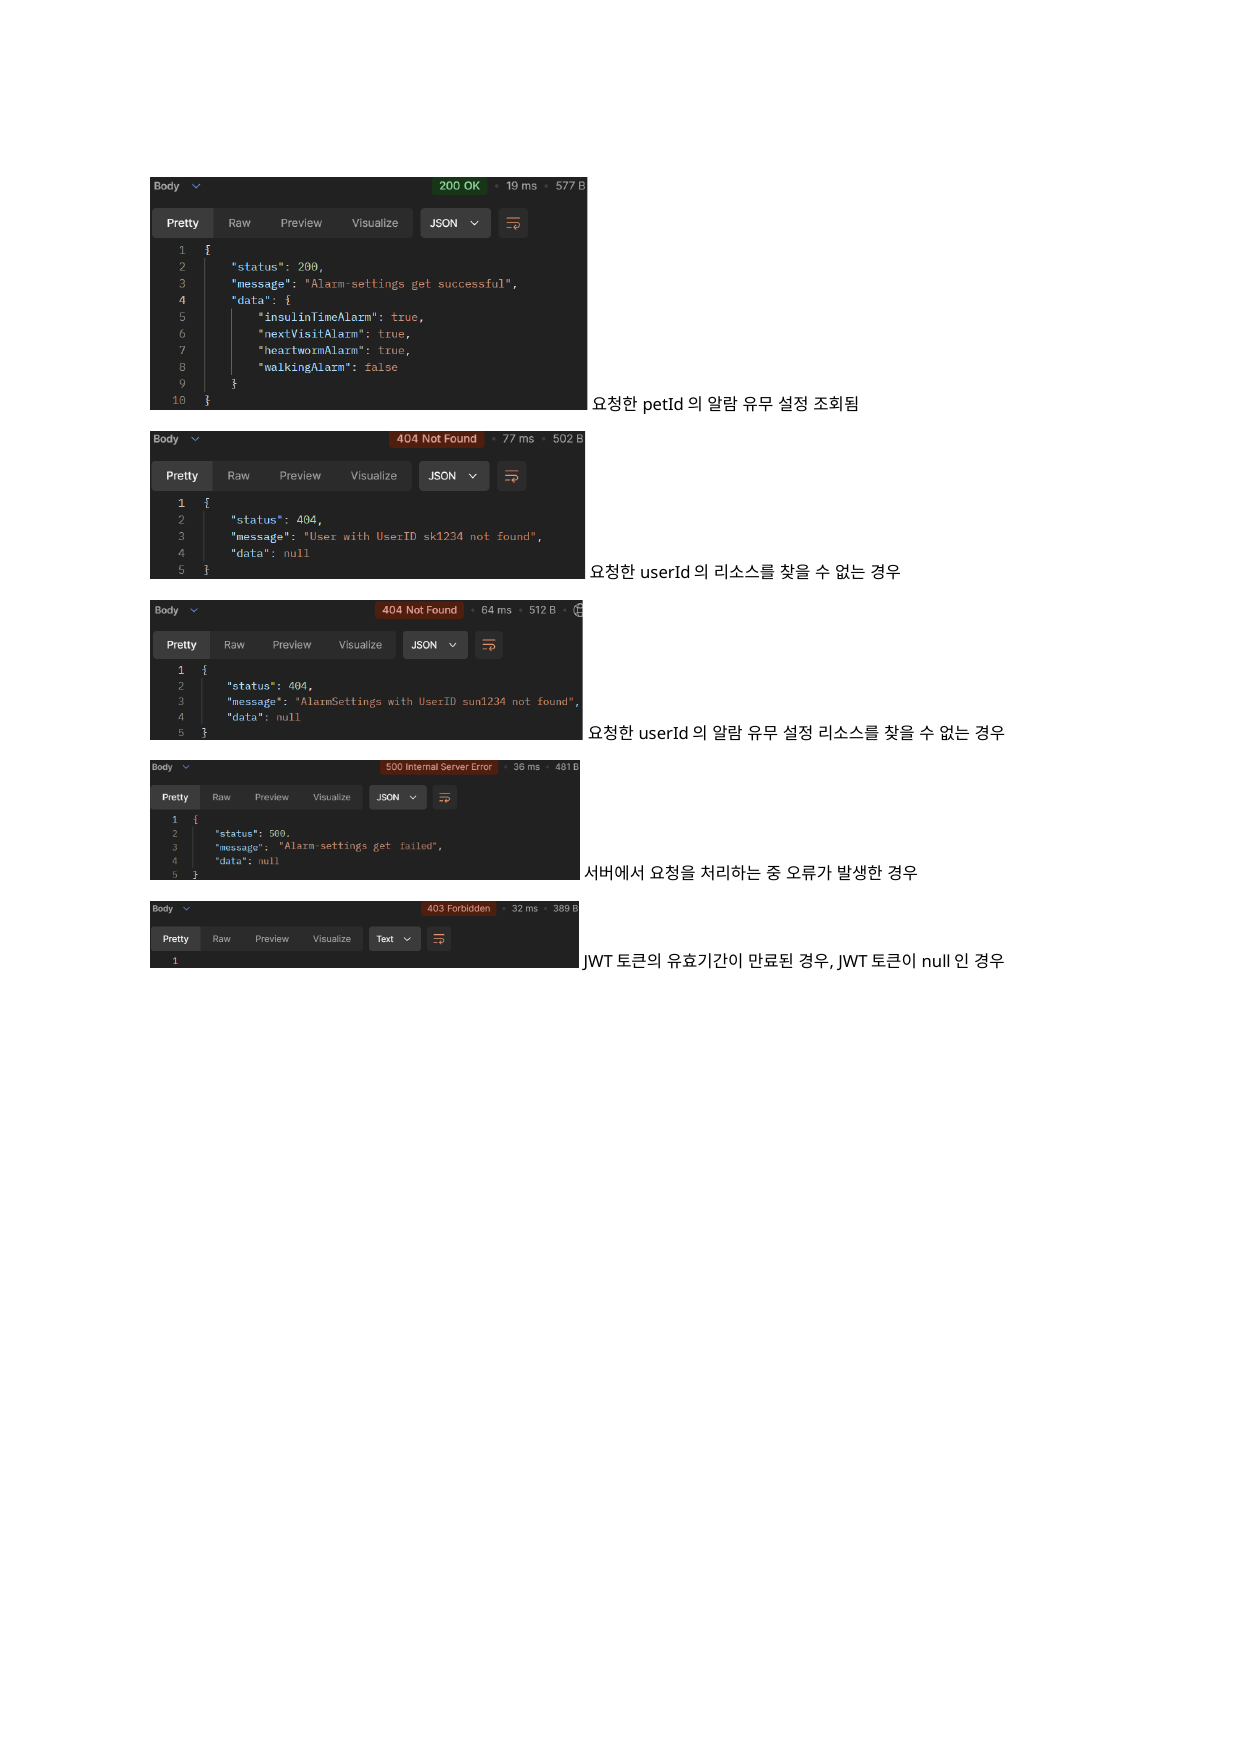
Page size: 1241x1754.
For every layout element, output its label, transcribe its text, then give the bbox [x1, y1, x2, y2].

picture [150, 177, 588, 410]
picture [150, 901, 579, 968]
picture [150, 600, 583, 740]
picture [150, 760, 580, 880]
picture [150, 431, 586, 579]
